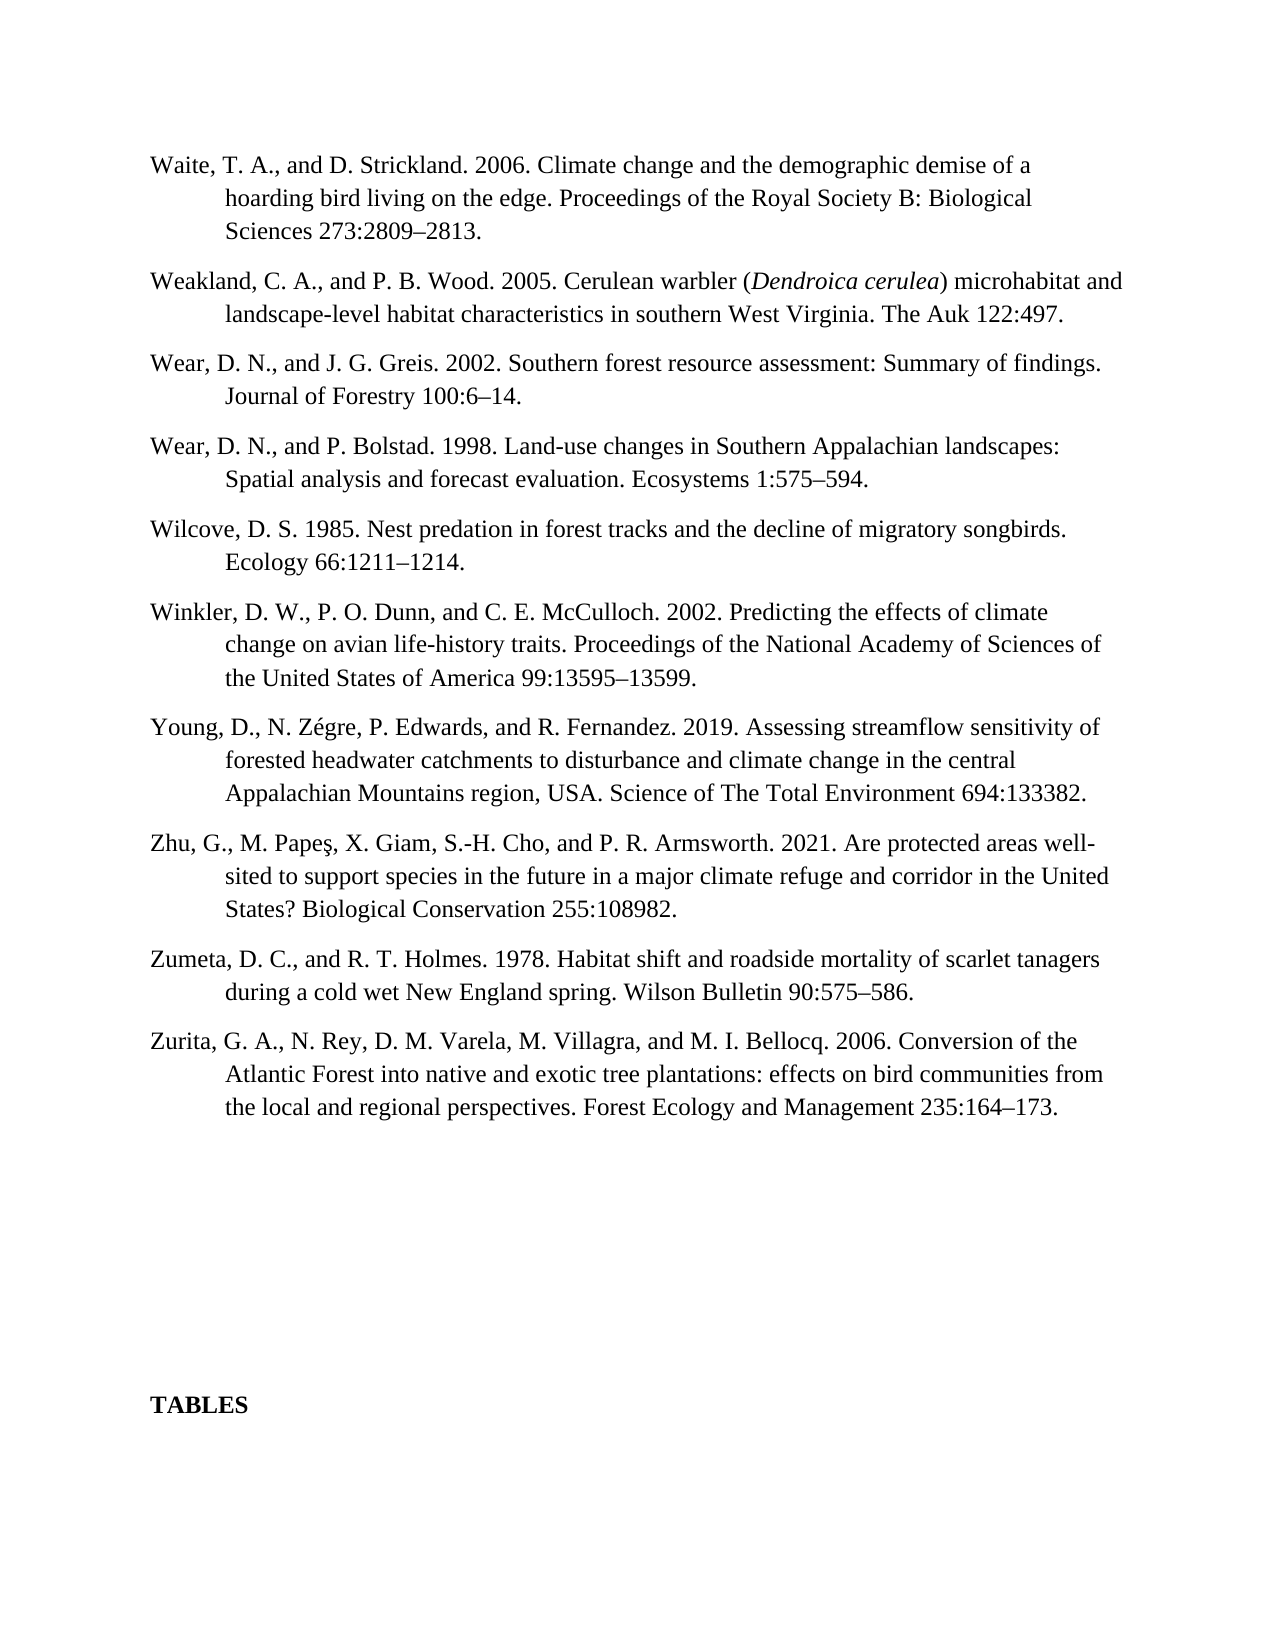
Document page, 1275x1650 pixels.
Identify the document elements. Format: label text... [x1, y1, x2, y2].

text Wear, D. N., and J. G. Greis. 2002. Southern forest resource assessment: Summary of findings. Journal of Forestry 100:6–14. [150, 348, 1125, 410]
text Wear, D. N., and P. Bolstad. 1998. Land-use changes in Southern Appalachian landscapes: Spatial analysis and forecast evaluation. Ecosystems 1:575–594. [150, 431, 1125, 493]
text Waite, T. A., and D. Strickland. 2006. Climate change and the demographic demise of a hoarding bird living on the edge. Proceedings of the Royal Society B: Biological Sciences 273:2809–2813. [150, 150, 1125, 245]
text Zurita, G. A., N. Rey, D. M. Varela, M. Villagra, and M. I. Bellocq. 2006. Conversion of the Atlantic Forest into native and exotic tree plantations: effects on bird communities from the local and regional perspectives. Forest Ecology and Management 235:164–173. [150, 1026, 1125, 1121]
text Zumeta, D. C., and R. T. Holmes. 1978. Habitat shift and roadside mortality of scarlet tanagers during a cold wet New England spring. Wilson Bulletin 90:575–586. [150, 944, 1125, 1006]
text Zhu, G., M. Papeş, X. Giam, S.-H. Cho, and P. R. Armsworth. 2021. Are protected areas well-sited to support species in the future in a major climate refuge and corridor in the United States? Biological Conservation 255:108982. [150, 828, 1125, 923]
text Young, D., N. Zégre, P. Edwards, and R. Fernandez. 2019. Assessing streamflow sensitivity of forested headwater catchments to disturbance and climate change in the central Appalachian Mountains region, USA. Science of The Total Environment 694:133382. [150, 712, 1125, 807]
text Weakland, C. A., and P. B. Wood. 2005. Cerulean warbler (Dendroica cerulea) microhabitat and landscape-level habitat characteristics in southern West Virginia. The Auk 122:497. [150, 266, 1125, 327]
text Tables [150, 1391, 1125, 1419]
text Wilcove, D. S. 1985. Nest predation in forest tracks and the decline of migratory songbirds. Ecology 66:1211–1214. [150, 514, 1125, 576]
text Winkler, D. W., P. O. Dunn, and C. E. McCulloch. 2002. Predicting the effects of climate change on avian life-history traits. Proceedings of the National Academy of Sciences of the United States of America 99:13595–13599. [150, 597, 1125, 691]
